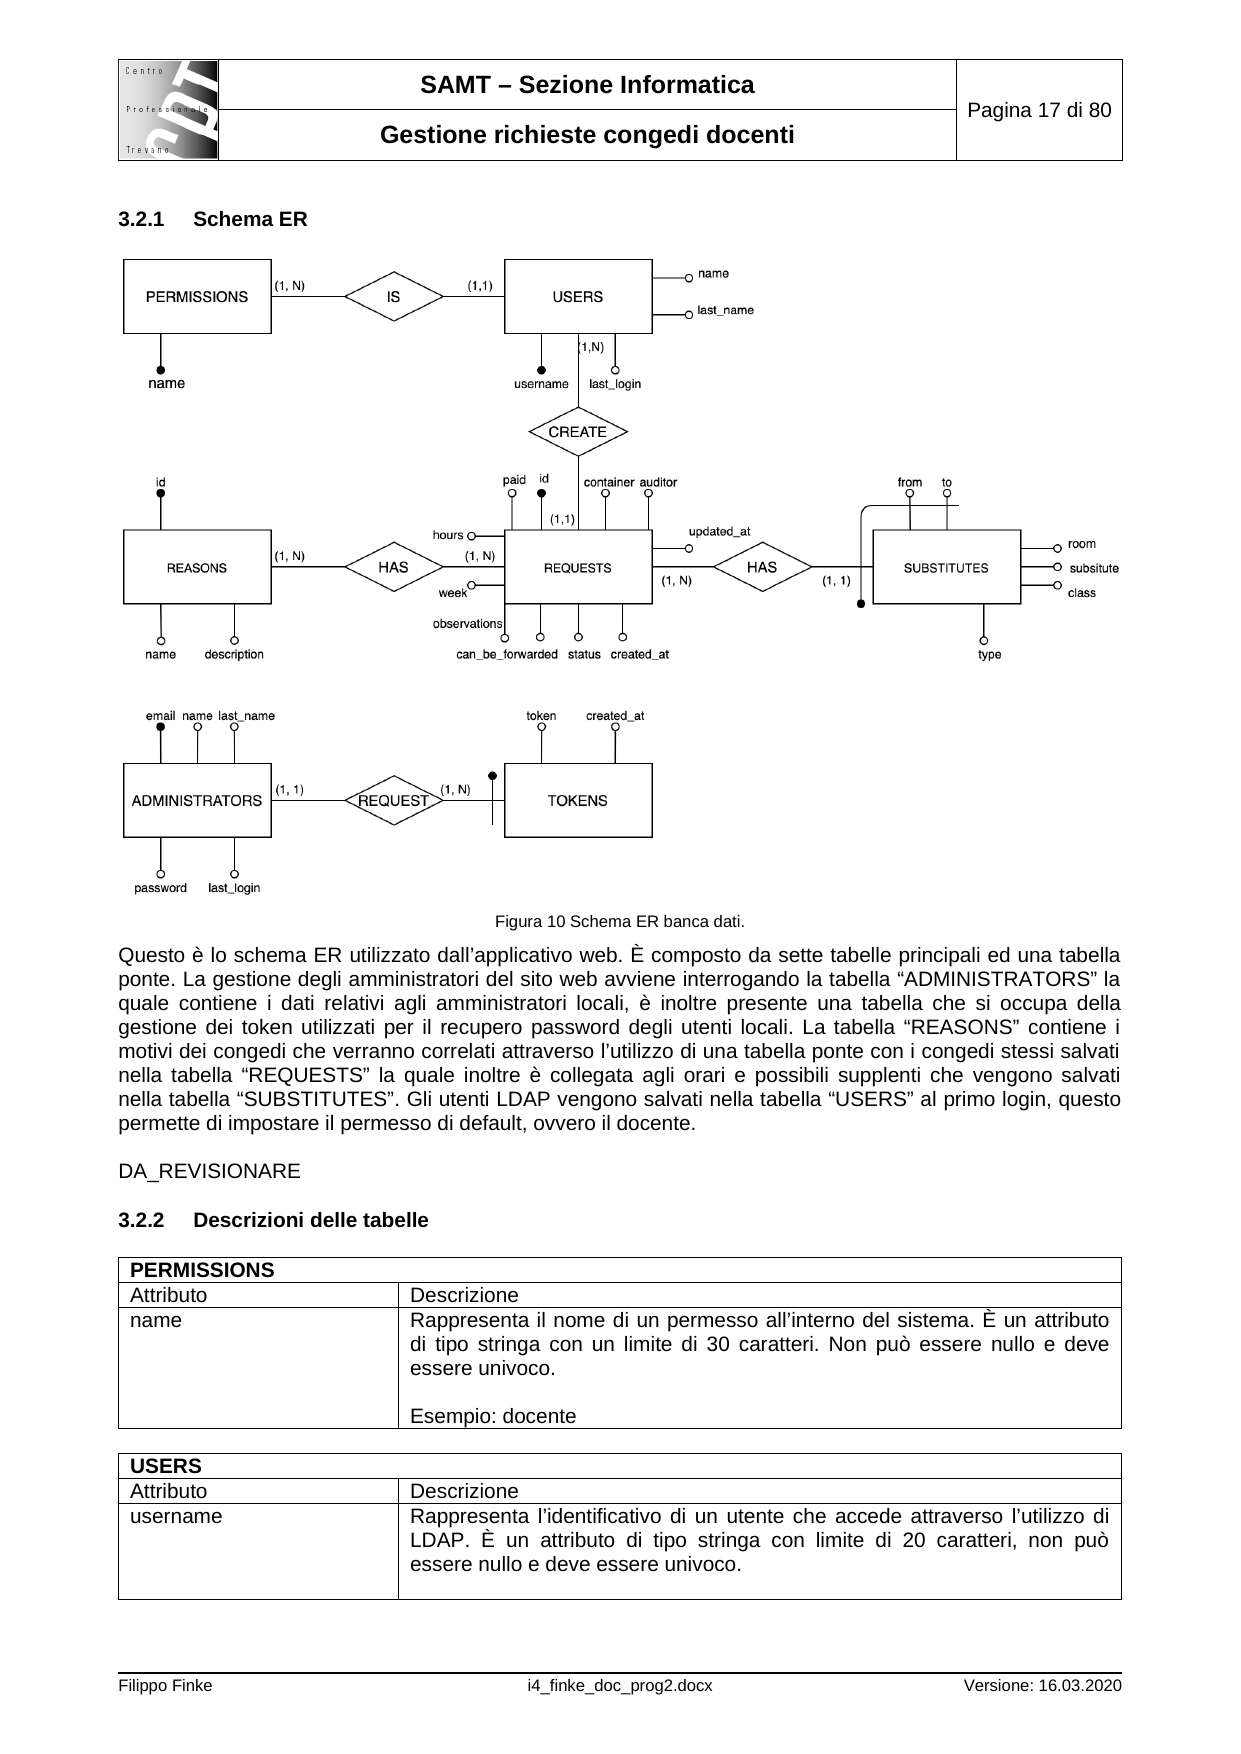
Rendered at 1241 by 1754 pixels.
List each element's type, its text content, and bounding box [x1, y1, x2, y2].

subtitle Descrizioni delle tabelle [118, 1208, 1122, 1232]
table_cell Rappresenta il nome di un permesso all’interno del sistema. È un attributo di tipo stringa con un limite di 30 caratteri. Non può essere nullo e deve essere univoco. Esempio: docente [399, 1308, 1121, 1427]
text Figura 10 Schema ER banca dati. [118, 911, 1122, 931]
picture [118, 60, 218, 159]
table_cell Descrizione [399, 1283, 1121, 1307]
table_cell name [119, 1308, 398, 1427]
text Questo è lo schema ER utilizzato dall’applicativo web. È composto da sette tabelle principali ed una tabella ponte. La gestione degli amministratori del sito web avviene interrogando la tabella “ADMINISTRATORS” la quale contiene i dati relativi agli amministratori locali, è inoltre presente una tabella che si occupa della gestione dei token utilizzati per il recupero password degli utenti locali. La tabella “REASONS” contiene i motivi dei congedi che verranno correlati attraverso l’utilizzo di una tabella ponte con i congedi stessi salvati nella tabella “REQUESTS” la quale inoltre è collegata agli orari e possibili supplenti che vengono salvati nella tabella “SUBSTITUTES”. Gli utenti LDAP vengono salvati nella tabella “USERS” al primo login, questo permette di impostare il permesso di default, ovvero il docente. [118, 943, 1122, 1135]
table_cell Descrizione [399, 1479, 1121, 1502]
subtitle Schema ER [118, 207, 1122, 231]
table_cell username [119, 1504, 398, 1599]
picture [118, 255, 1123, 899]
text DA_REVISIONARE [118, 1159, 1122, 1183]
table_cell Attributo [119, 1479, 398, 1502]
table_cell Attributo [119, 1283, 398, 1307]
table_header USERS [119, 1454, 1121, 1477]
table_header PERMISSIONS [119, 1258, 1121, 1282]
